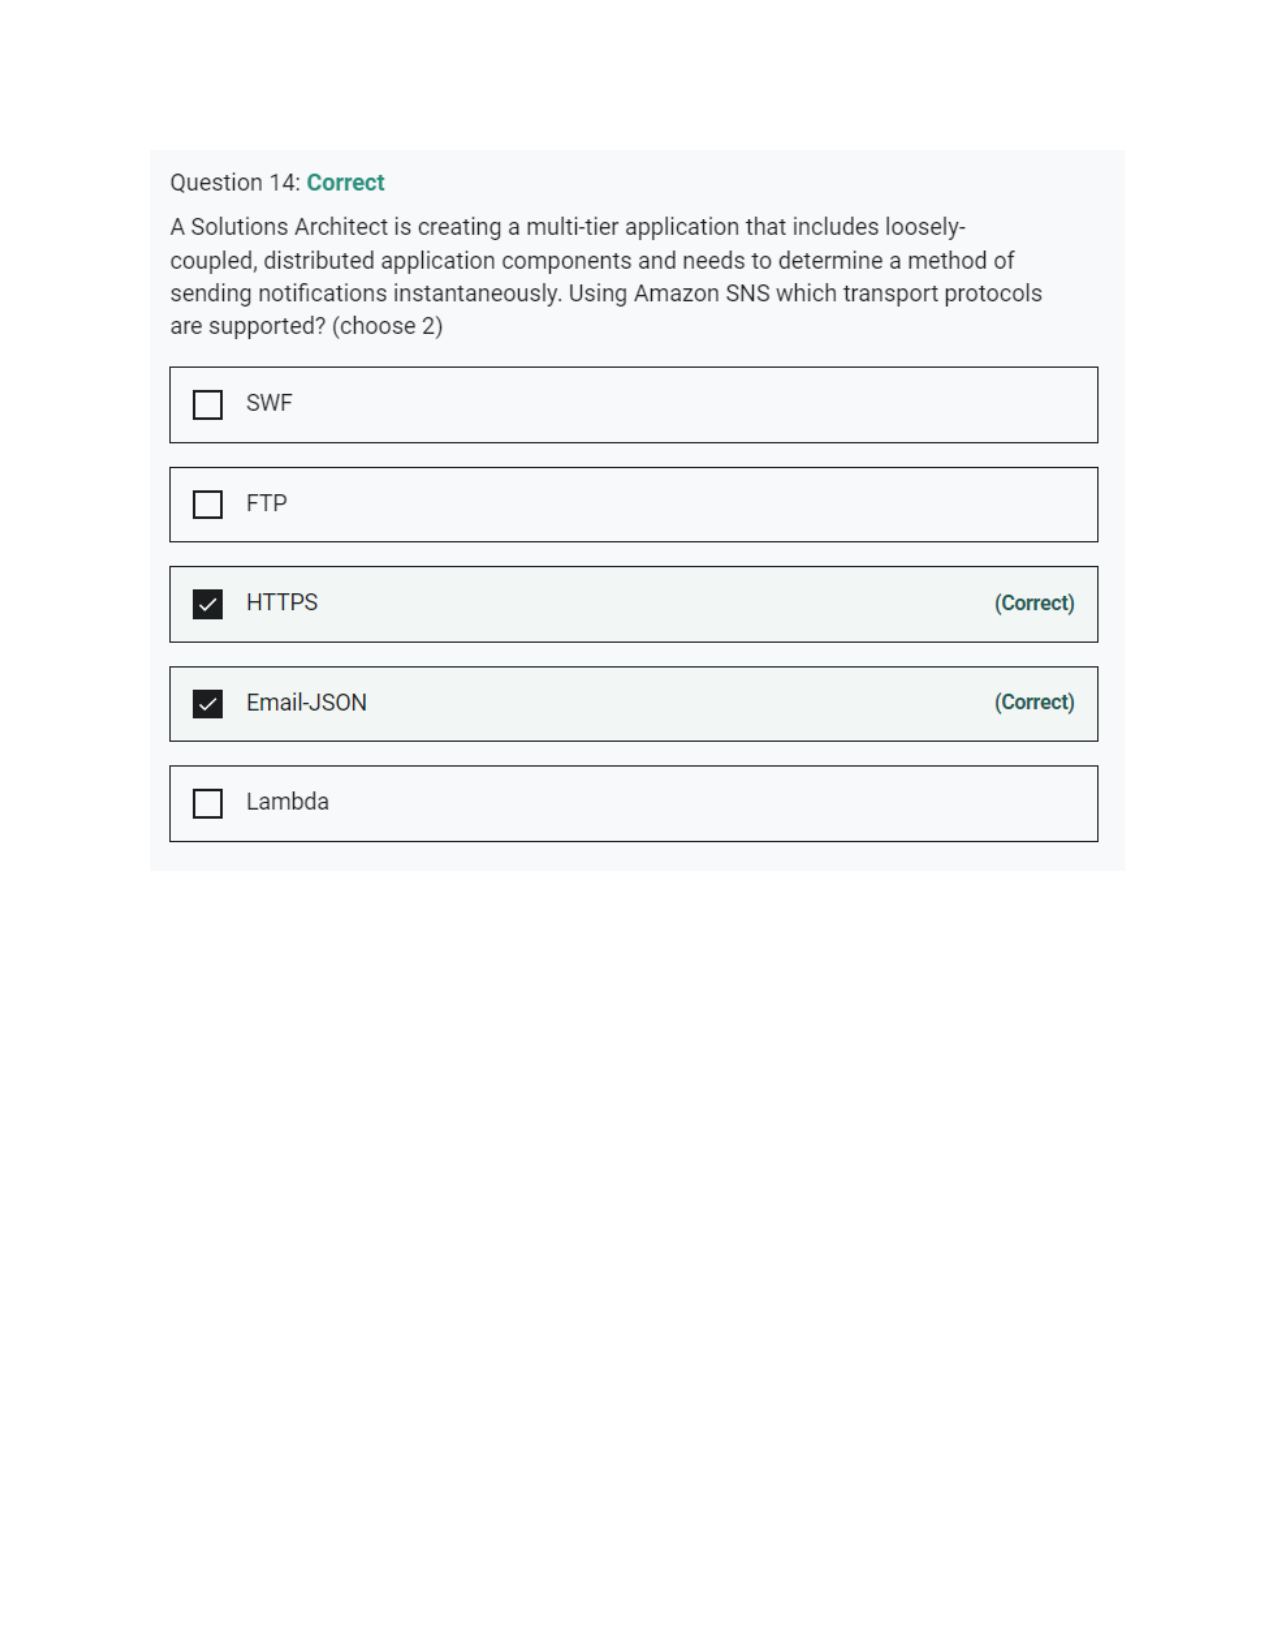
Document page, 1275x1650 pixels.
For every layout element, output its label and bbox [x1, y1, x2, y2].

picture [150, 150, 1125, 871]
